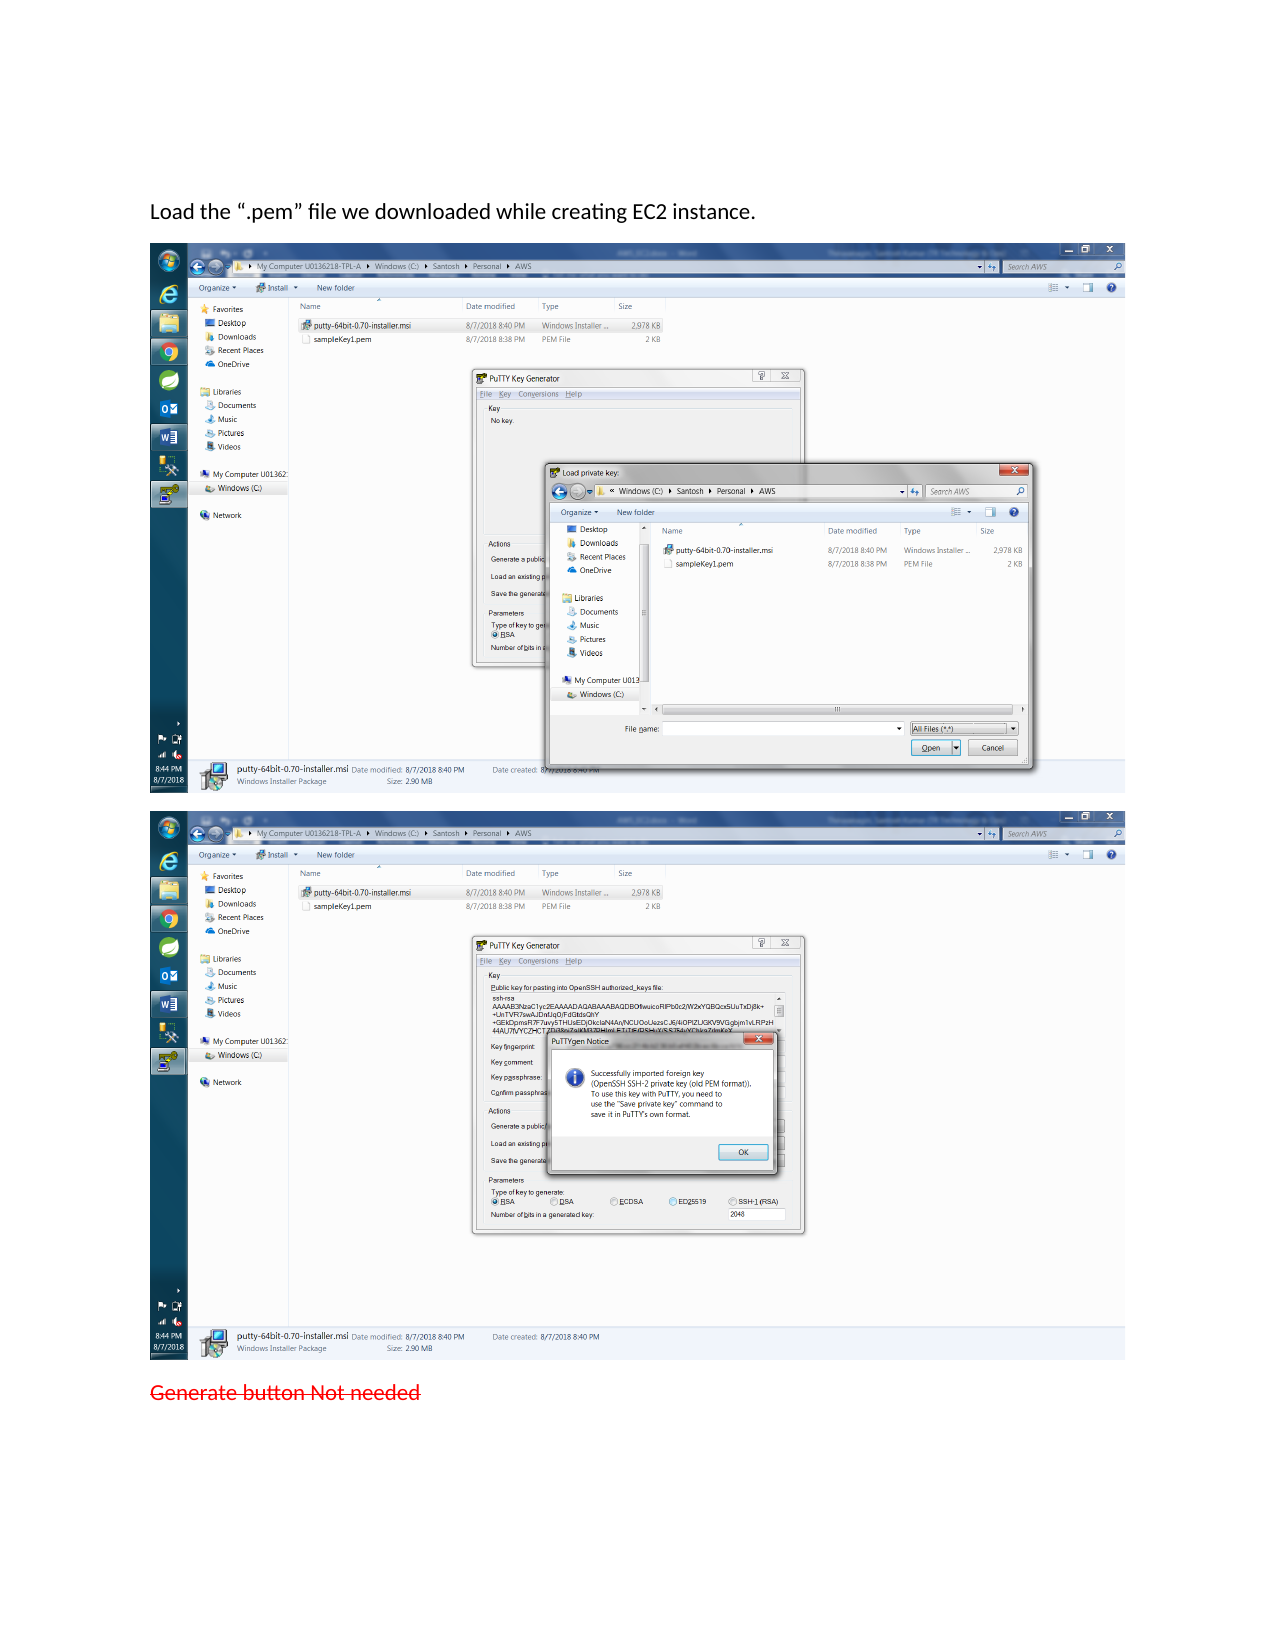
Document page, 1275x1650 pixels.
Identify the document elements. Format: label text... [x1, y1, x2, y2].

picture [150, 243, 1125, 793]
picture [150, 811, 1125, 1360]
text Generate button Not needed [150, 1378, 1125, 1406]
text Load the “.pem” file we downloaded while creating EC2 instance. [150, 197, 1125, 225]
